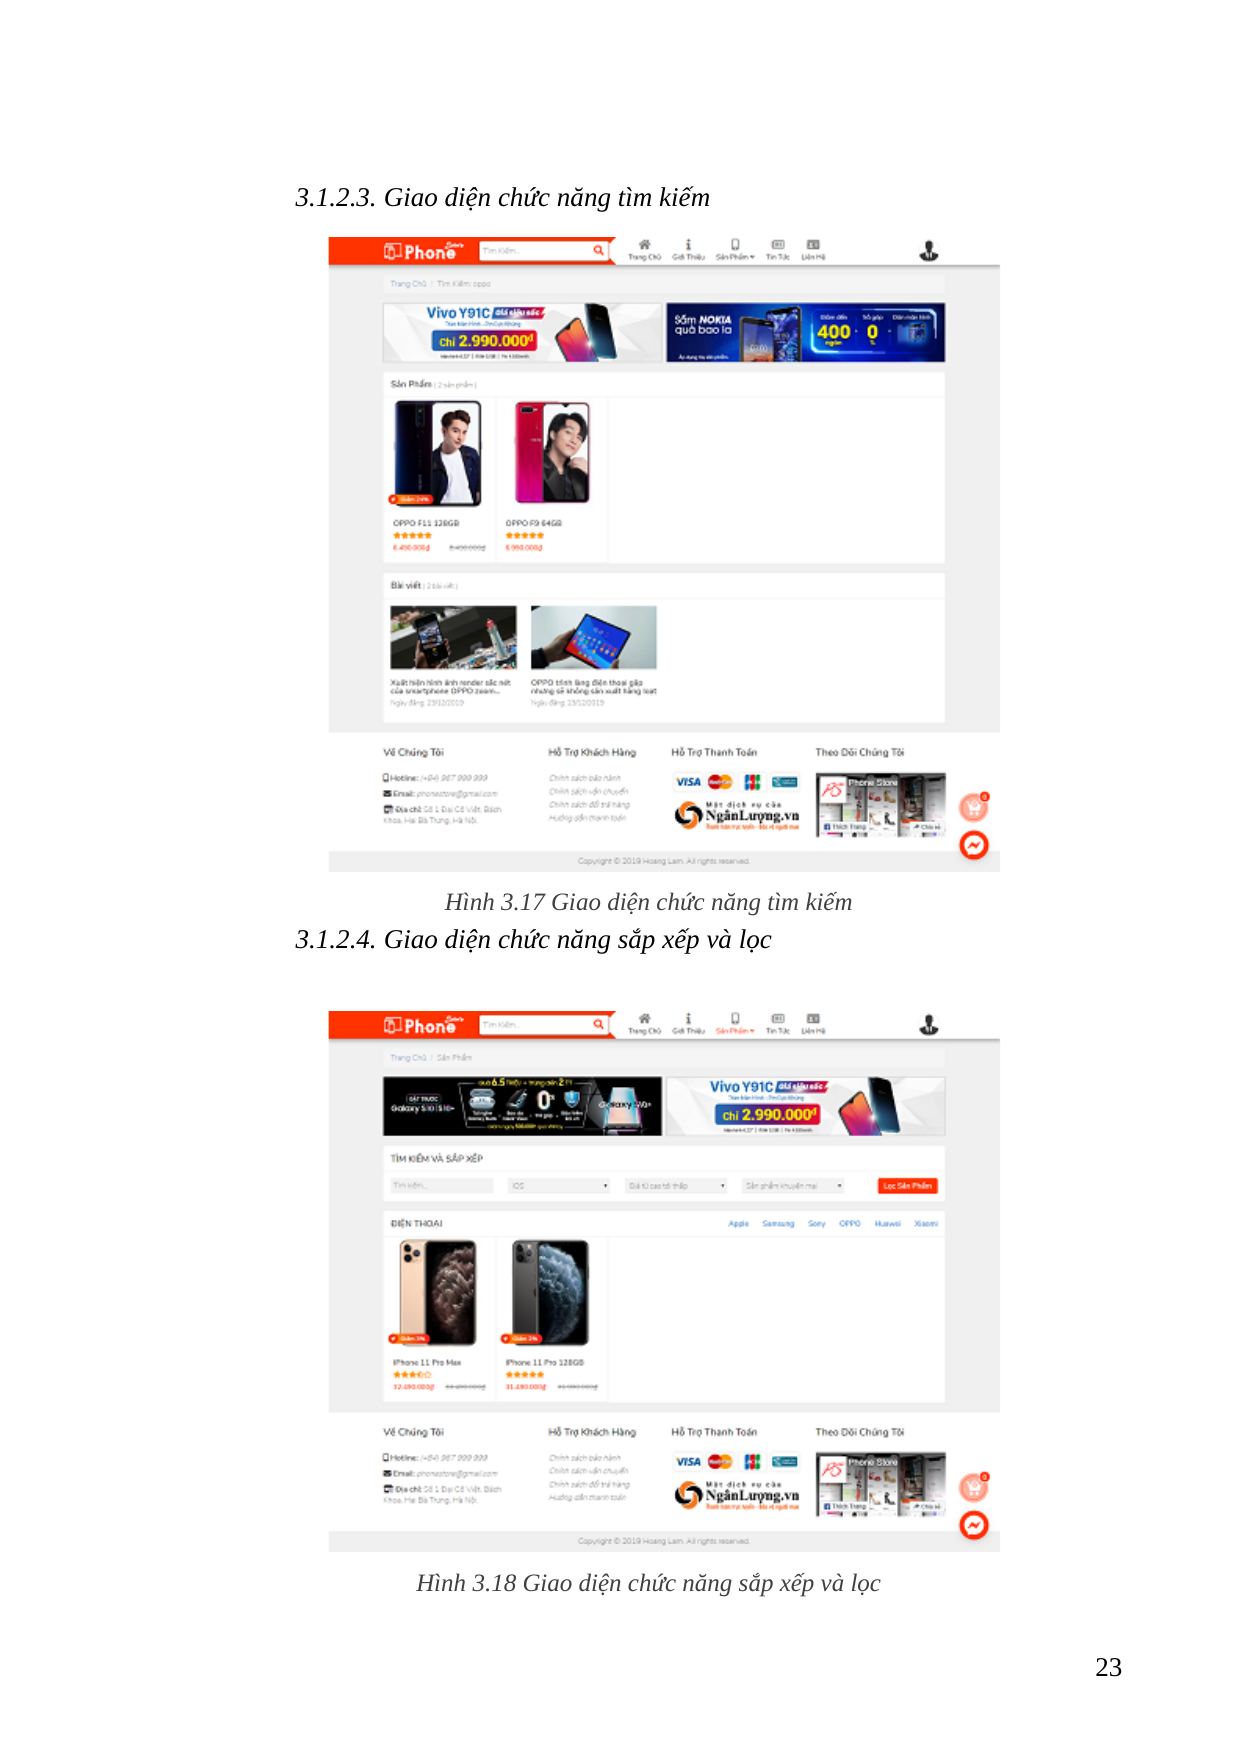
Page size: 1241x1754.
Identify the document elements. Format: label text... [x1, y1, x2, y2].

picture [328, 1011, 1001, 1552]
picture [328, 237, 1001, 872]
subtitle Giao diện chức năng tìm kiếm [207, 181, 1122, 212]
